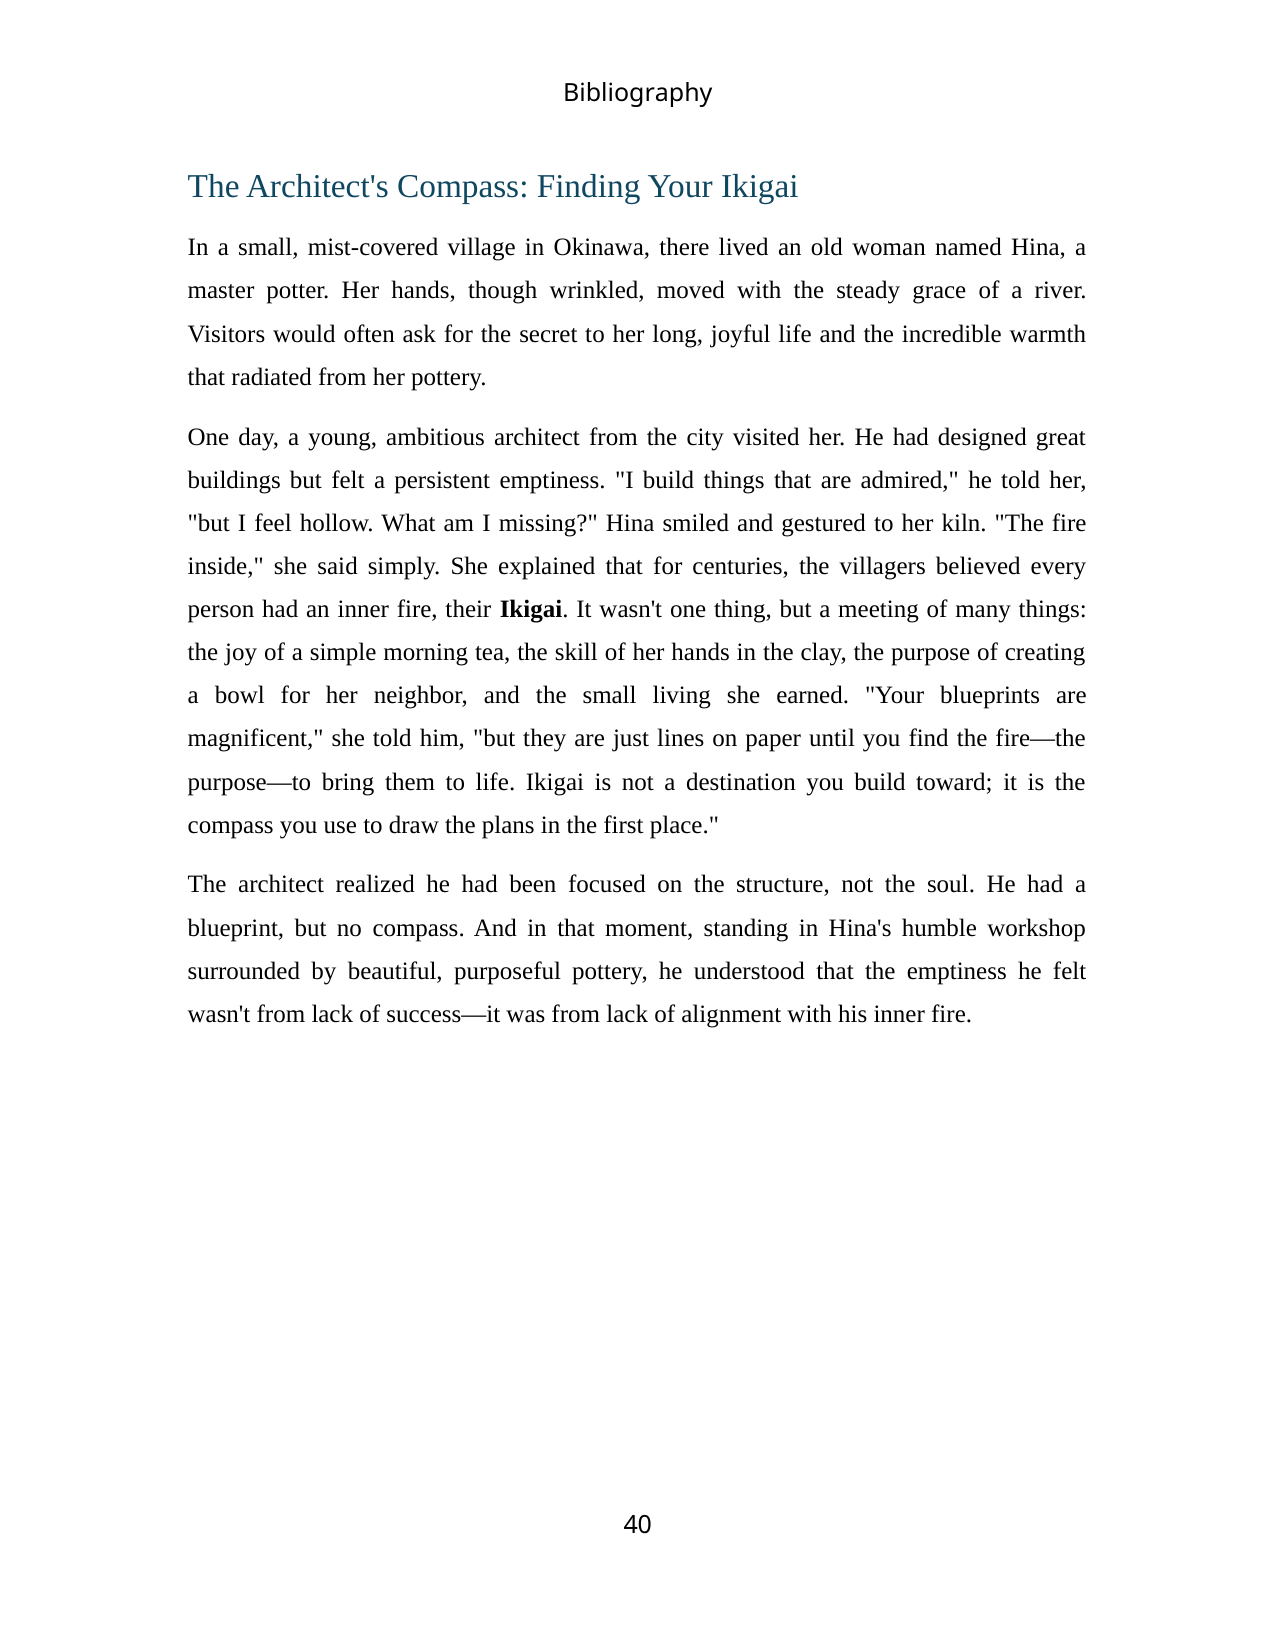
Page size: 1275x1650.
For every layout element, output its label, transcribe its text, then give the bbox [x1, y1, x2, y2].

text In a small, mist-covered village in Okinawa, there lived an old woman named Hina, a master potter. Her hands, though wrinkled, moved with the steady grace of a river. Visitors would often ask for the secret to her long, joyful life and the incredible warmth that radiated from her pottery. [187, 232, 1087, 391]
text The architect realized he had been focused on the structure, not the soul. He had a blueprint, but no compass. And in that moment, standing in Hina's humble workshop surrounded by beautiful, purposeful pottery, he understood that the emptiness he felt wasn't from lack of success—it was from lack of alignment with his inner fire. [187, 869, 1087, 1028]
text One day, a young, ambitious architect from the city visited her. He had designed great buildings but felt a persistent emptiness. "I build things that are admired," he told her, "but I feel hollow. What am I missing?" Hina smiled and gestured to her kiln. "The fire inside," she said simply. She explained that for centuries, the villagers believed every person had an inner fire, their Ikigai. It wasn't one thing, but a meeting of many things: the joy of a simple morning tea, the skill of her hands in the clay, the purpose of creating a bowl for her neighbor, and the small living she earned. "Your blueprints are magnificent," she told him, "but they are just lines on paper until you find the fire—the purpose—to bring them to life. Ikigai is not a destination you build toward; it is the compass you use to draw the plans in the first place." [187, 422, 1087, 838]
subtitle The Architect's Compass: Finding Your Ikigai [187, 167, 1087, 205]
